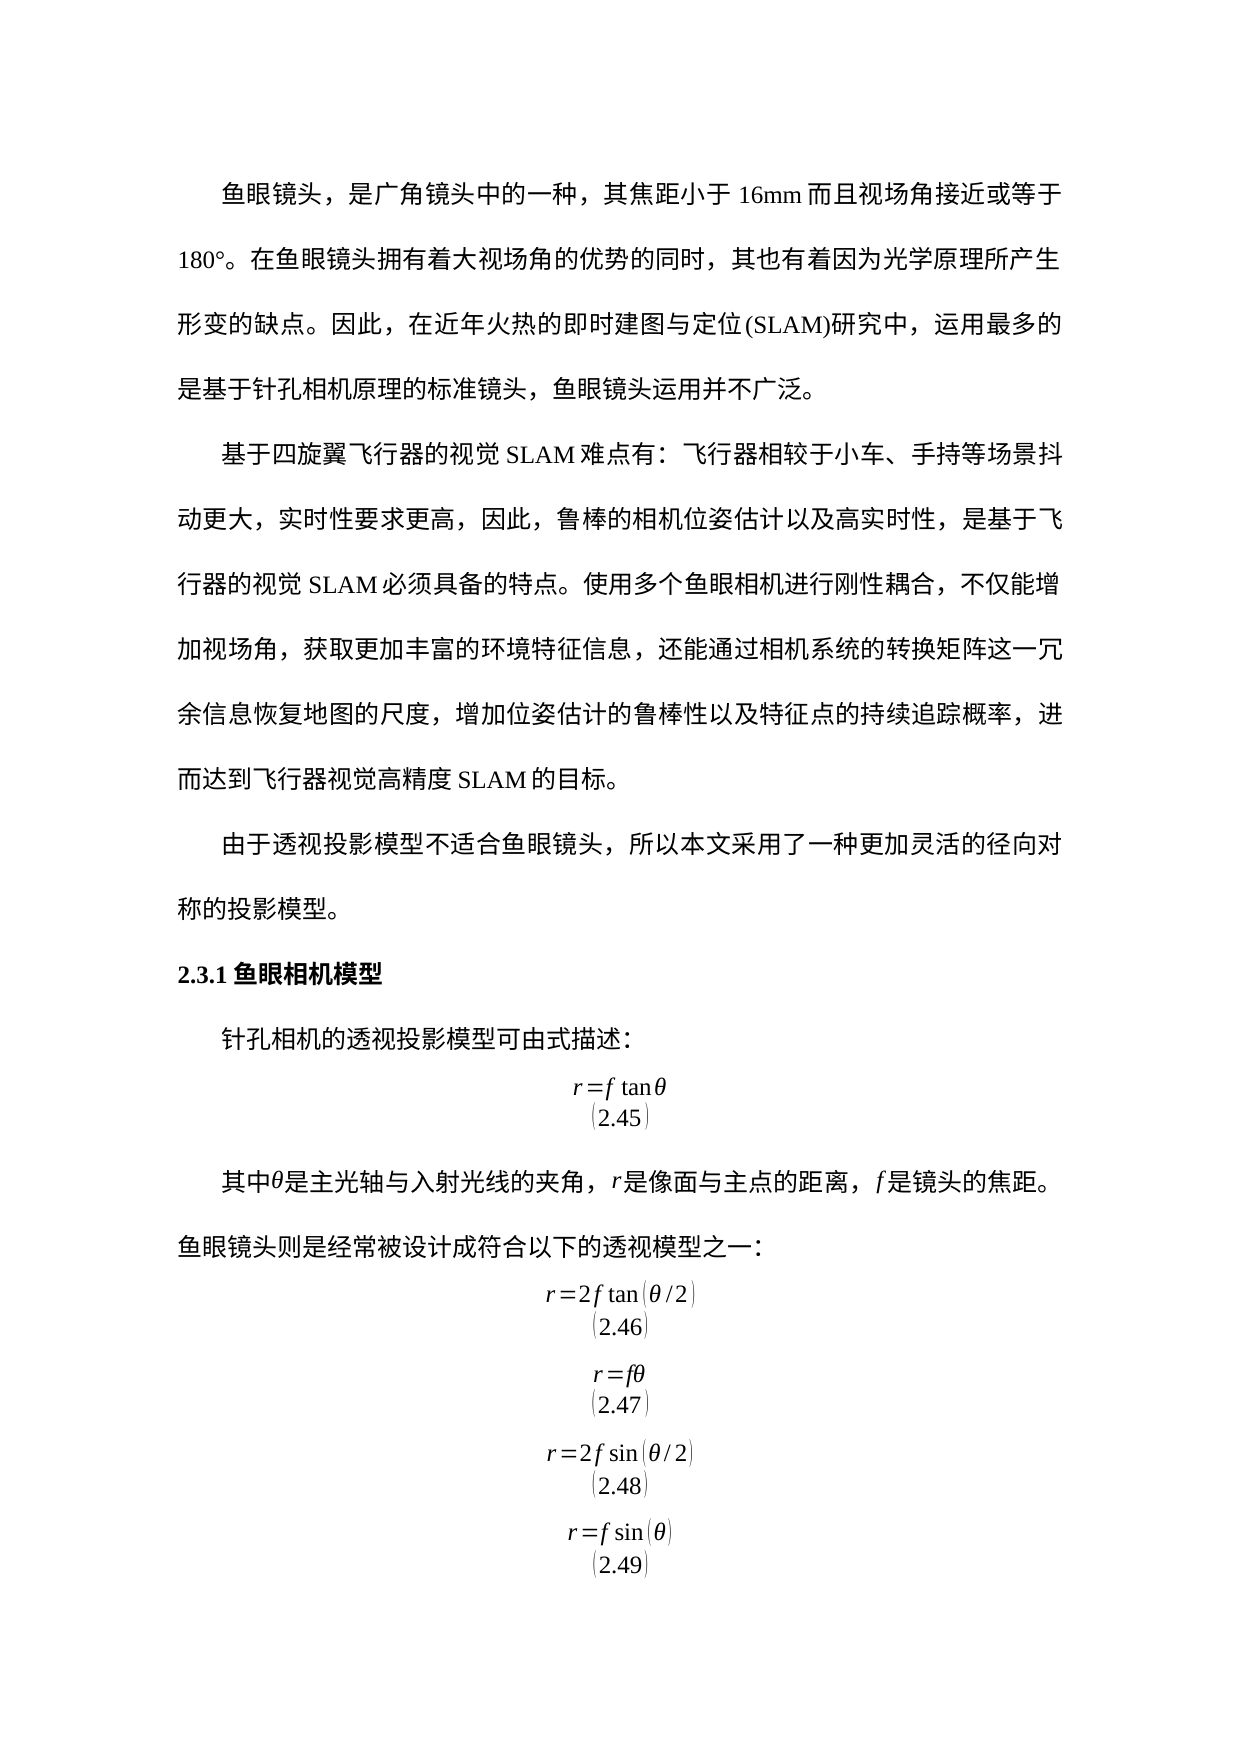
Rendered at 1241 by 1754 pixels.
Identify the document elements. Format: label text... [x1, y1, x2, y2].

text 2.3.1 鱼眼相机模型 [177, 941, 1063, 1006]
text 鱼眼镜头，是广角镜头中的一种，其焦距小于16mm而且视场角接近或等于180°。在鱼眼镜头拥有着大视场角的优势的同时，其也有着因为光学原理所产生形变的缺点。因此，在近年火热的即时建图与定位(SLAM)研究中，运用最多的是基于针孔相机原理的标准镜头，鱼眼镜头运用并不广泛。 [177, 161, 1063, 421]
text 基于四旋翼飞行器的视觉SLAM难点有：飞行器相较于小车、手持等场景抖动更大，实时性要求更高，因此，鲁棒的相机位姿估计以及高实时性，是基于飞行器的视觉SLAM必须具备的特点。使用多个鱼眼相机进行刚性耦合，不仅能增加视场角，获取更加丰富的环境特征信息，还能通过相机系统的转换矩阵这一冗余信息恢复地图的尺度，增加位姿估计的鲁棒性以及特征点的持续追踪概率，进而达到飞行器视觉高精度SLAM的目标。 [177, 421, 1063, 811]
text 由于透视投影模型不适合鱼眼镜头，所以本文采用了一种更加灵活的径向对称的投影模型。 [177, 811, 1063, 941]
text 针孔相机的透视投影模型可由式描述： [177, 1006, 1063, 1071]
text 其中是主光轴与入射光线的夹角，是像面与主点的距离，是镜头的焦距。鱼眼镜头则是经常被设计成符合以下的透视模型之一： [177, 1148, 1063, 1278]
